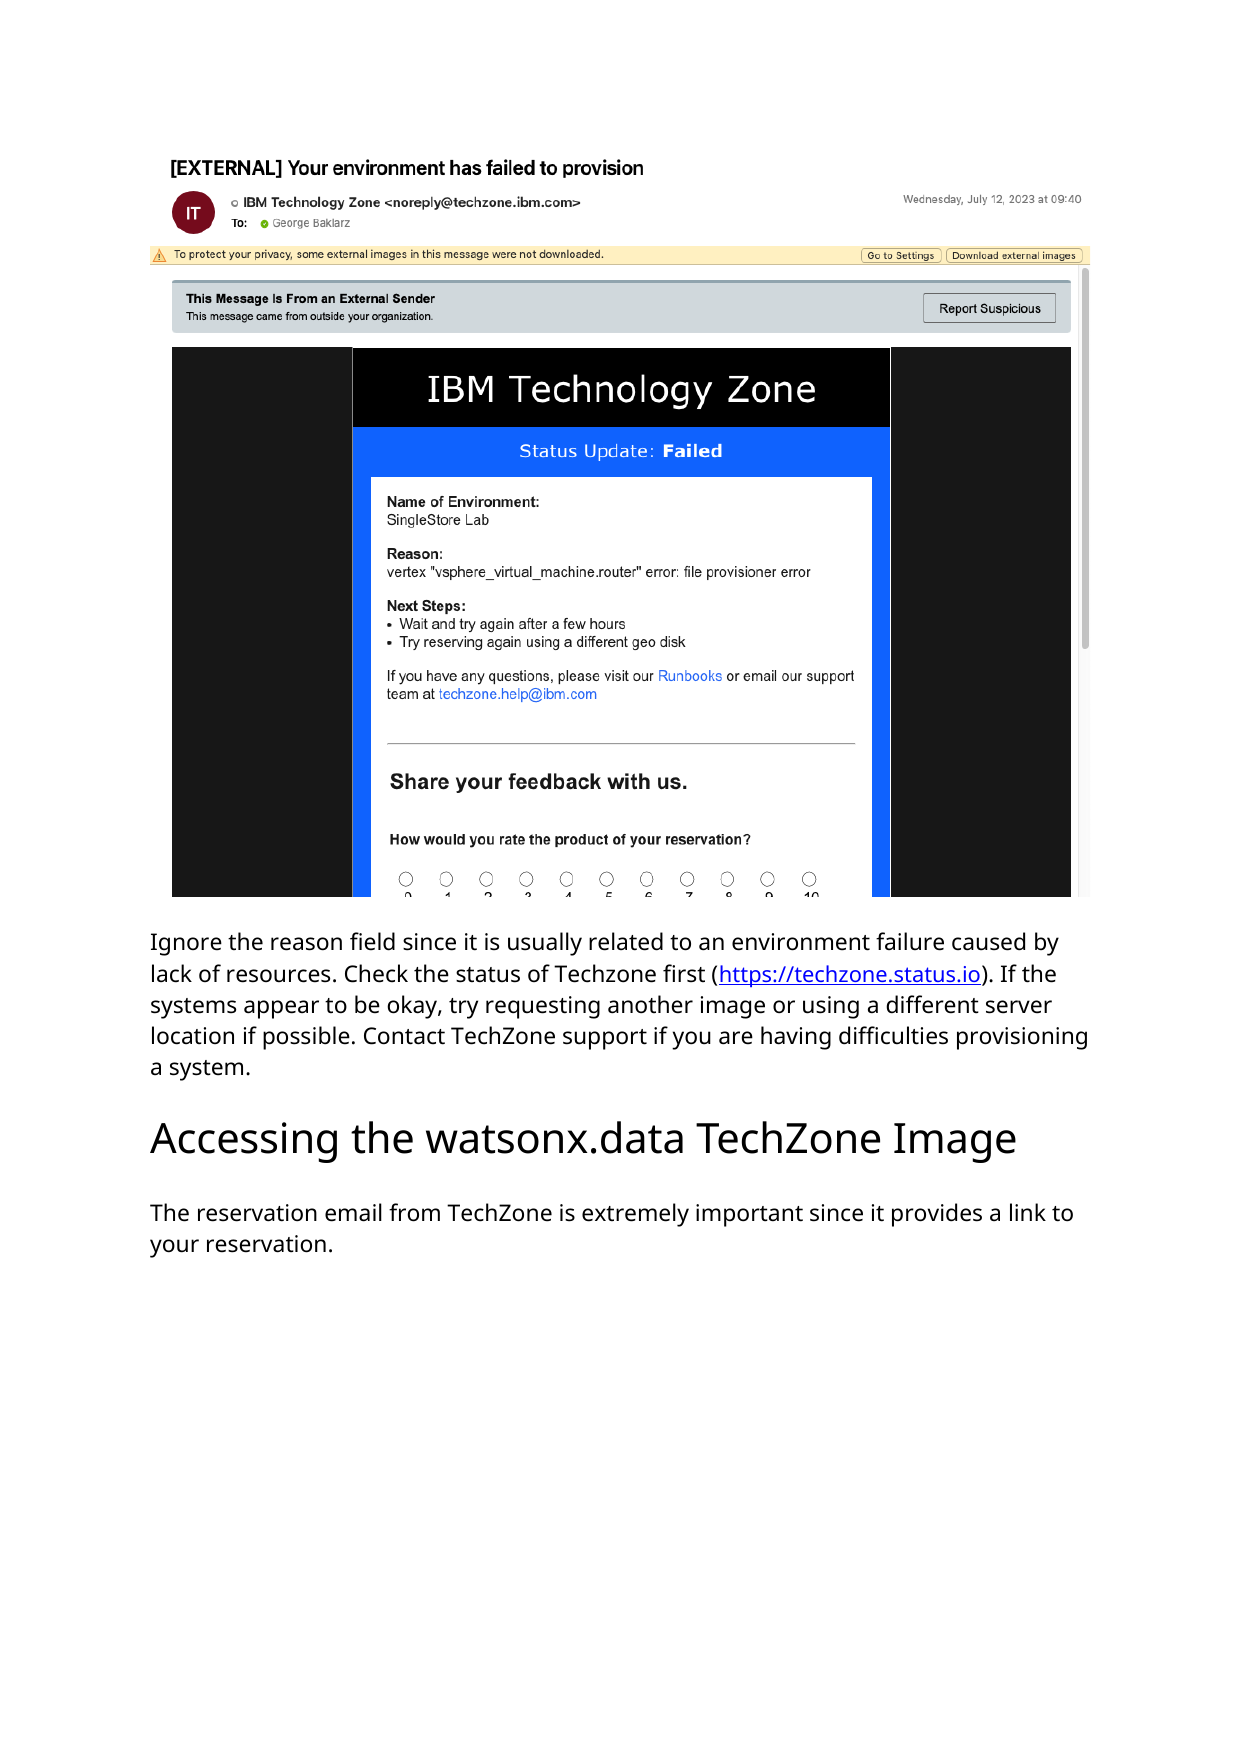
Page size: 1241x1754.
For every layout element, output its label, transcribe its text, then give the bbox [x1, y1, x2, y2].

text Ignore the reason field since it is usually related to an environment failure caused by lack of resources. Check the status of Techzone first (https://techzone.status.io). If the systems appear to be okay, try requesting another image or using a different server location if possible. Contact TechZone support if you are having difficulties provisioning a system. [150, 926, 1090, 1082]
subtitle Accessing the watsonx.data TechZone Image [150, 1109, 1090, 1166]
text The reservation email from TechZone is extremely important since it provides a link to your reservation. [150, 1197, 1090, 1260]
picture [150, 150, 1091, 897]
